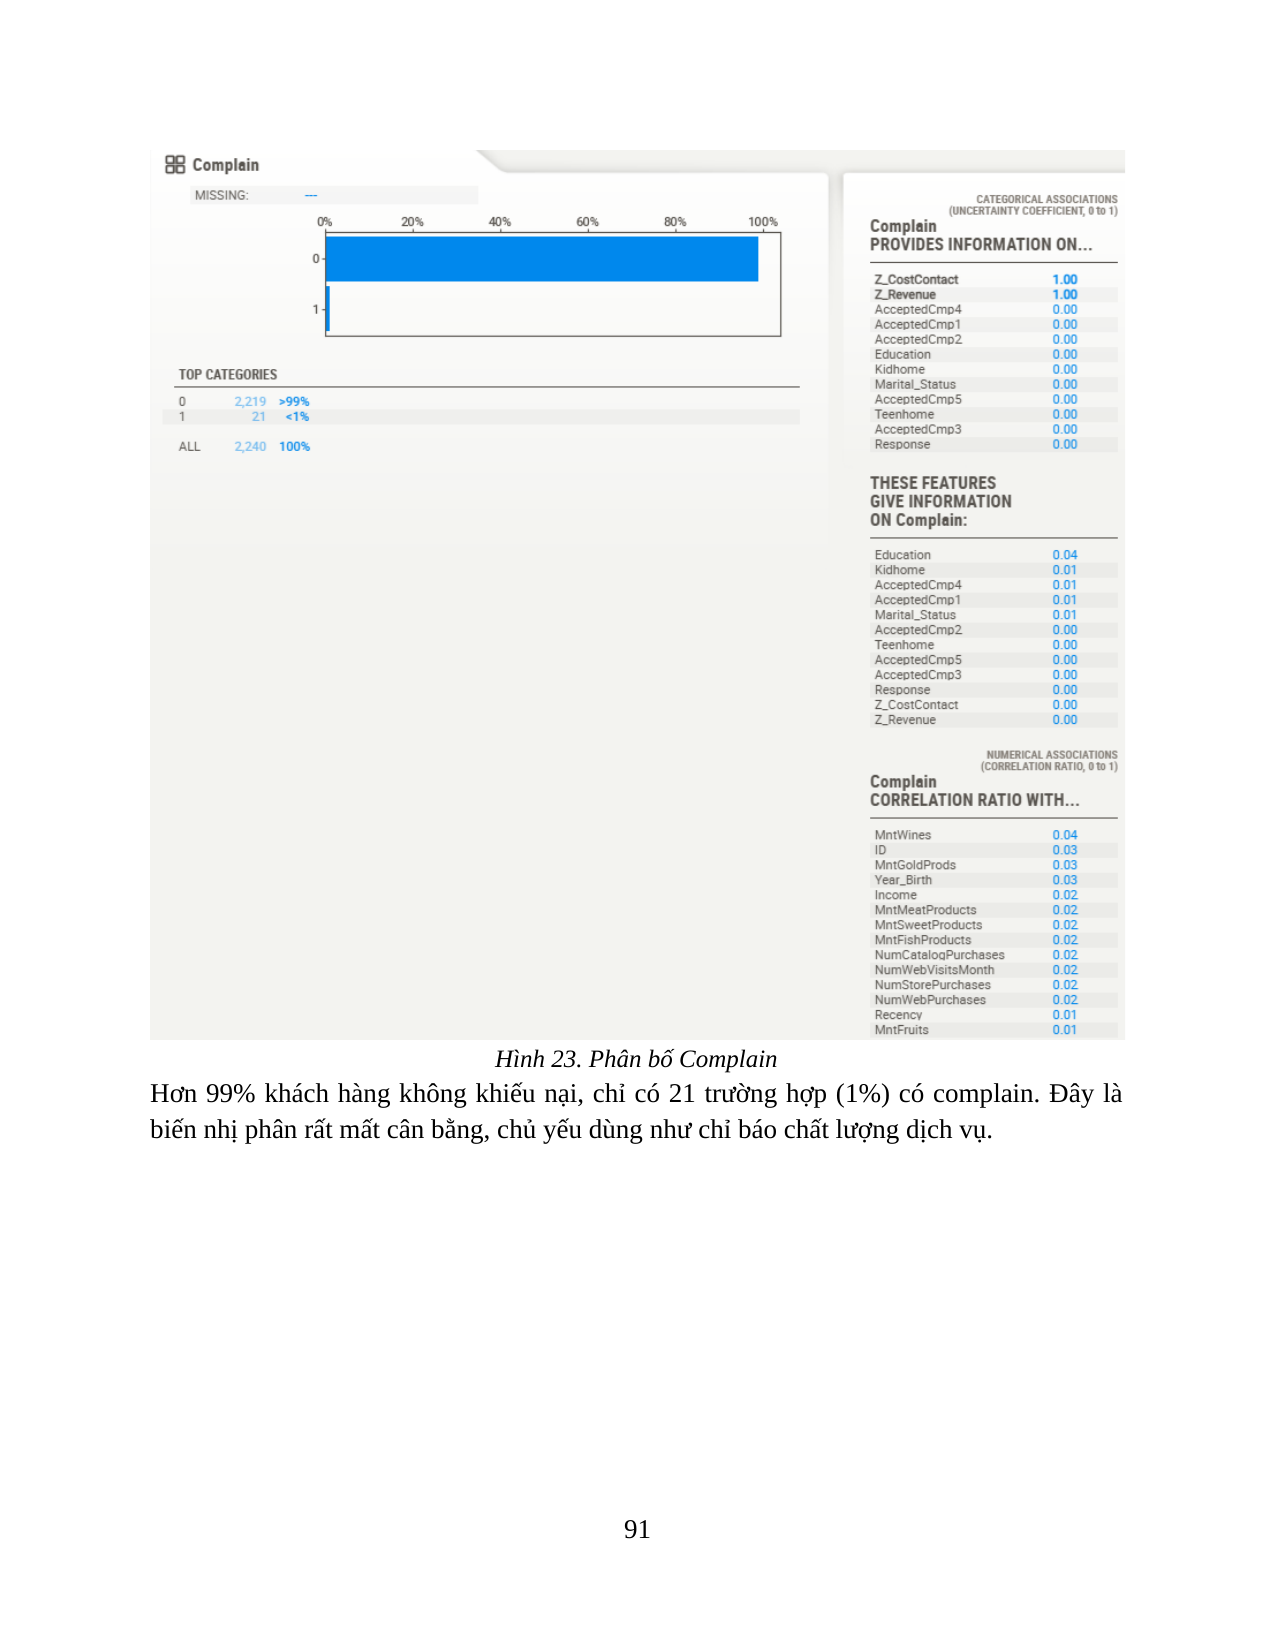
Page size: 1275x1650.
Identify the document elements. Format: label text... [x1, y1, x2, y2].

text Hơn 99% khách hàng không khiếu nại, chỉ có 21 trường hợp (1%) có complain. Đây là biến nhị phân rất mất cân bằng, chủ yếu dùng như chỉ báo chất lượng dịch vụ. [150, 1077, 1125, 1144]
text Hình 23. Phân bố Complain [150, 1044, 1125, 1073]
picture [150, 150, 1125, 1040]
